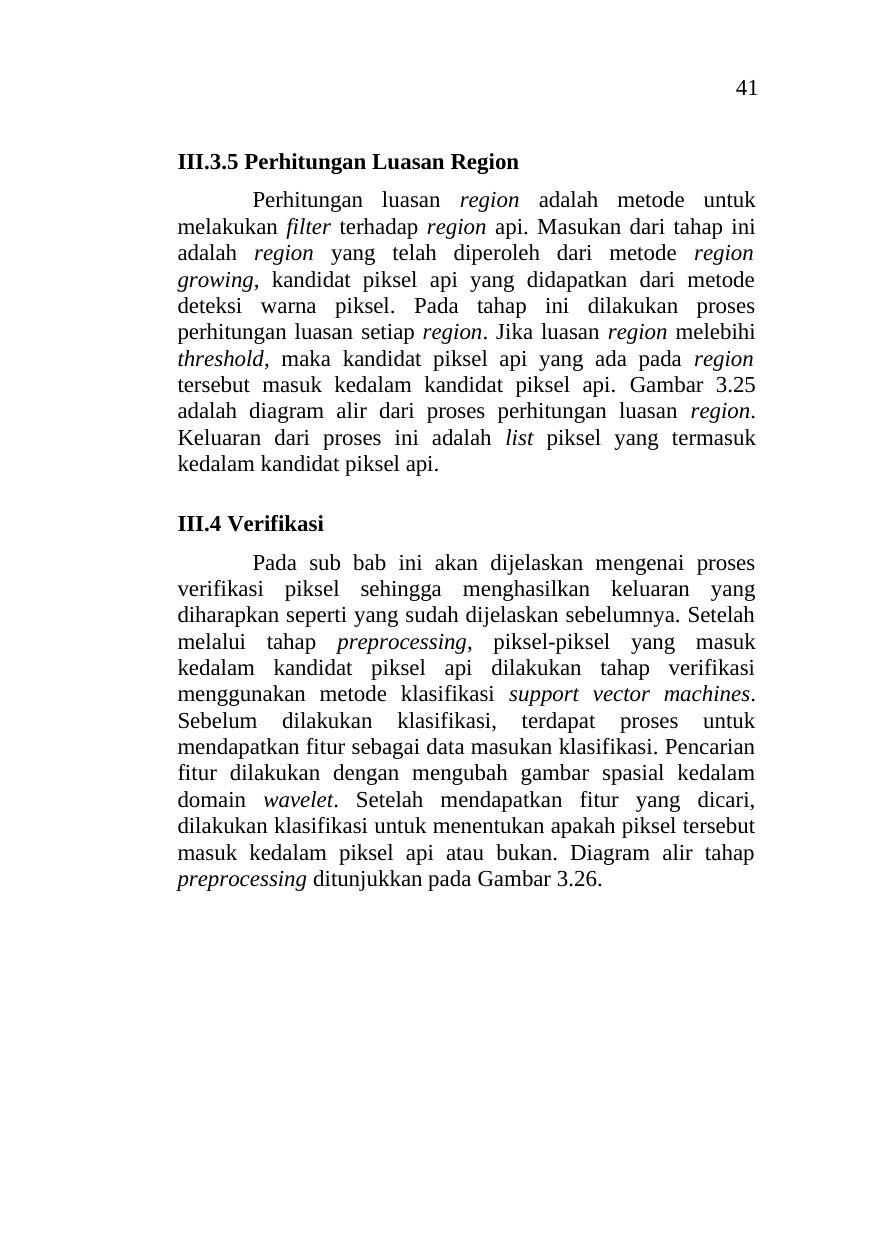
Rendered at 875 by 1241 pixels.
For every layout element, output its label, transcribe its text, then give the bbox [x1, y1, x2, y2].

subtitle Perhitungan Luasan Region [177, 148, 756, 174]
text Perhitungan luasan region adalah metode untuk melakukan filter terhadap region api. Masukan dari tahap ini adalah region yang telah diperoleh dari metode region growing, kandidat piksel api yang didapatkan dari metode deteksi warna piksel. Pada tahap ini dilakukan proses perhitungan luasan setiap region. Jika luasan region melebihi threshold, maka kandidat piksel api yang ada pada region tersebut masuk kedalam kandidat piksel api. Gambar 3.10 adalah diagram alir dari proses perhitungan luasan region. Keluaran dari proses ini adalah list piksel yang termasuk kedalam kandidat piksel api. [177, 187, 756, 476]
subtitle Verifikasi [177, 510, 756, 536]
text Pada sub bab ini akan dijelaskan mengenai proses verifikasi piksel sehingga menghasilkan keluaran yang diharapkan seperti yang sudah dijelaskan sebelumnya. Setelah melalui tahap preprocessing, piksel-piksel yang masuk kedalam kandidat piksel api dilakukan tahap verifikasi menggunakan metode klasifikasi support vector machines. Sebelum dilakukan klasifikasi, terdapat proses untuk mendapatkan fitur sebagai data masukan klasifikasi. Pencarian fitur dilakukan dengan mengubah gambar spasial kedalam domain wavelet. Setelah mendapatkan fitur yang dicari, dilakukan klasifikasi untuk menentukan apakah piksel tersebut masuk kedalam piksel api atau bukan. Diagram alir tahap preprocessing ditunjukkan pada Gambar 3.11. [177, 549, 756, 891]
